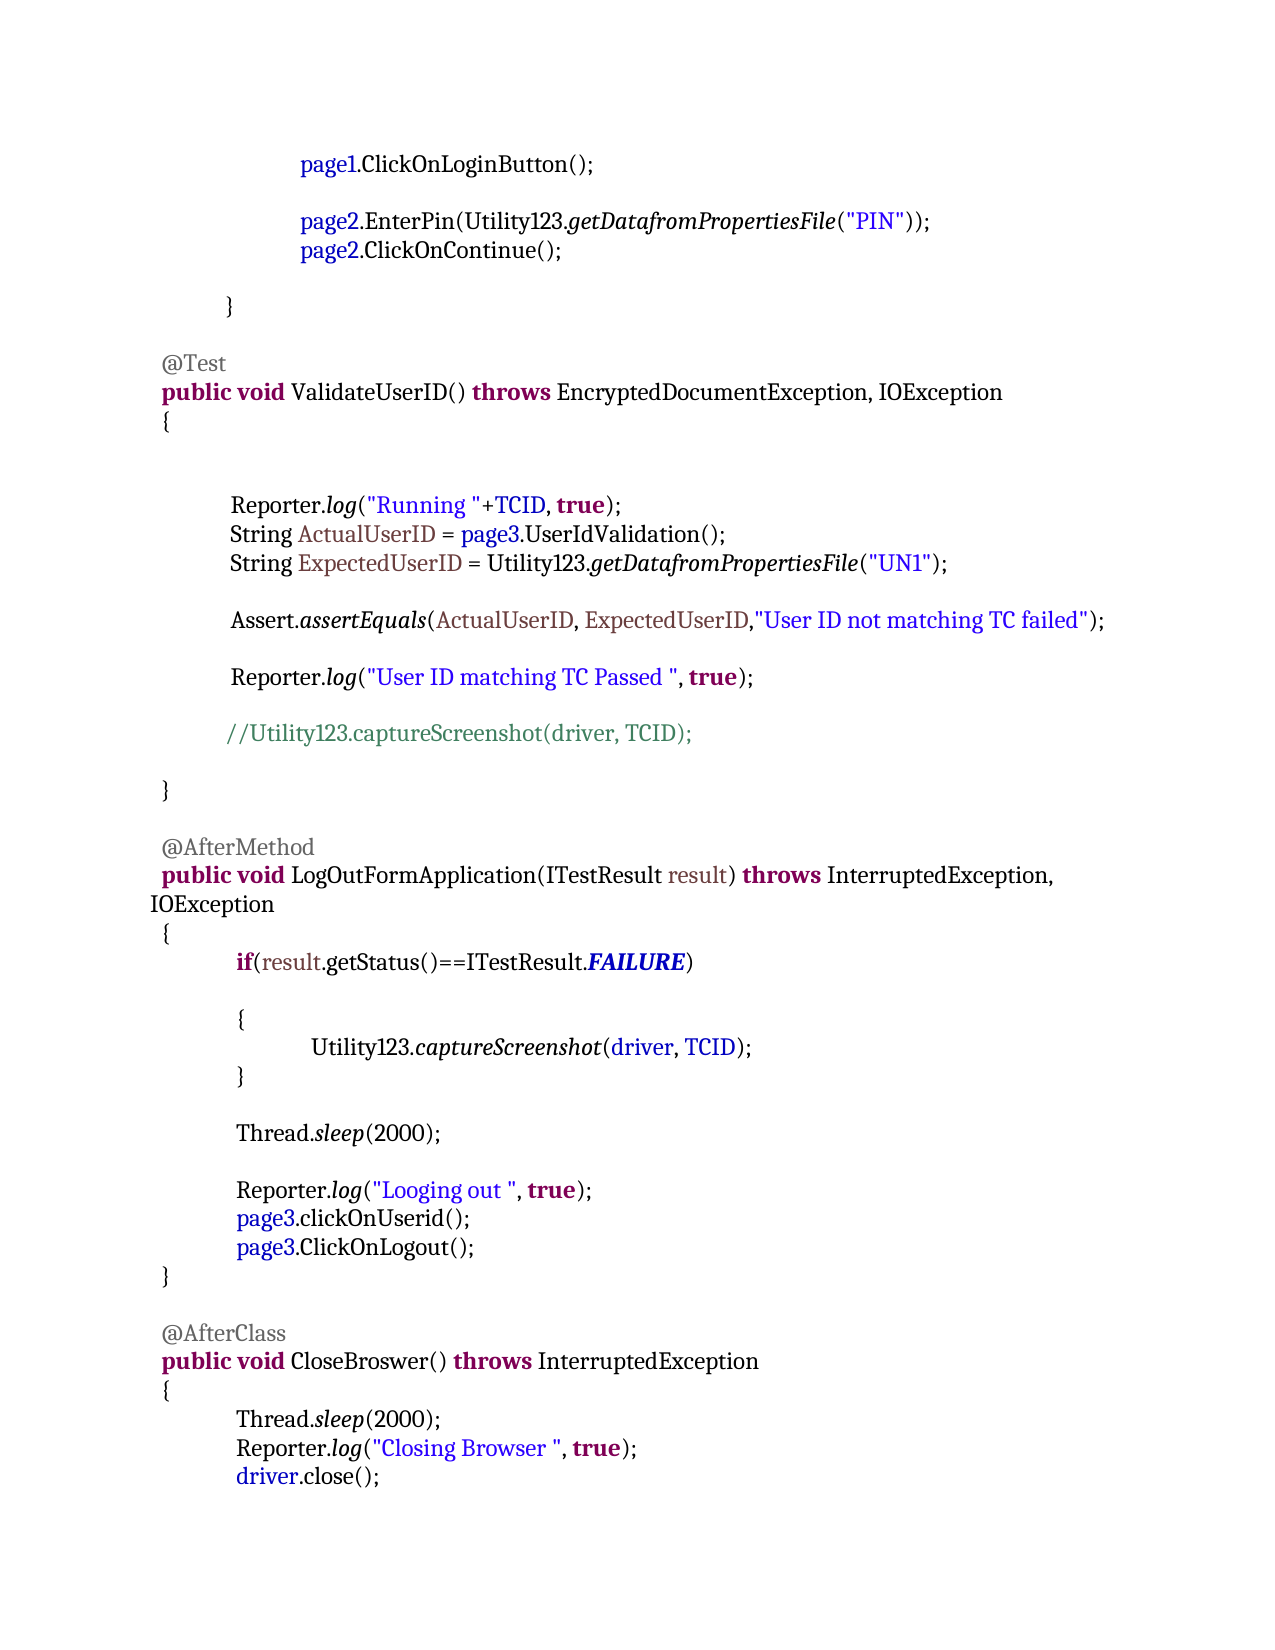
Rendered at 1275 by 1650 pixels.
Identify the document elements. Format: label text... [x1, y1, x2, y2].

text //Utility123.captureScreenshot(driver, TCID); [150, 719, 1125, 748]
text public void LogOutFormApplication(ITestResult result) throws InterruptedException, IOException [150, 861, 1125, 919]
text Reporter.log("Running "+TCID, true); [150, 491, 1125, 520]
text Reporter.log("Looging out ", true); [150, 1176, 1125, 1204]
text Reporter.log("User ID matching TC Passed ", true); [150, 662, 1125, 691]
text page2.EnterPin(Utility123.getDatafromPropertiesFile("PIN")); [150, 207, 1125, 236]
text public void CloseBroswer() throws InterruptedException [150, 1347, 1125, 1376]
text @AfterMethod [150, 833, 1125, 861]
text } [150, 1062, 1125, 1091]
text String ActualUserID = page3.UserIdValidation(); [150, 520, 1125, 549]
text page2.ClickOnContinue(); [150, 236, 1125, 264]
text Assert.assertEquals(ActualUserID, ExpectedUserID,"User ID not matching TC failed"); [150, 606, 1125, 634]
text page1.ClickOnLoginButton(); [150, 150, 1125, 179]
text page3.ClickOnLogout(); [150, 1233, 1125, 1262]
text Thread.sleep(2000); [150, 1405, 1125, 1433]
text Utility123.captureScreenshot(driver, TCID); [150, 1033, 1125, 1062]
text { [150, 919, 1125, 948]
text public void ValidateUserID() throws EncryptedDocumentException, IOException [150, 378, 1125, 407]
text driver.close(); [150, 1462, 1125, 1491]
text @Test [150, 349, 1125, 378]
text page3.clickOnUserid(); [150, 1204, 1125, 1233]
text Reporter.log("Closing Browser ", true); [150, 1433, 1125, 1462]
text } [150, 1262, 1125, 1291]
text } [150, 292, 1125, 321]
text String ExpectedUserID = Utility123.getDatafromPropertiesFile("UN1"); [150, 549, 1125, 578]
text } [150, 776, 1125, 805]
text Thread.sleep(2000); [150, 1119, 1125, 1147]
text { [150, 407, 1125, 435]
text if(result.getStatus()==ITestResult.FAILURE) [150, 948, 1125, 976]
text { [150, 1376, 1125, 1405]
text @AfterClass [150, 1318, 1125, 1347]
text { [150, 1004, 1125, 1033]
